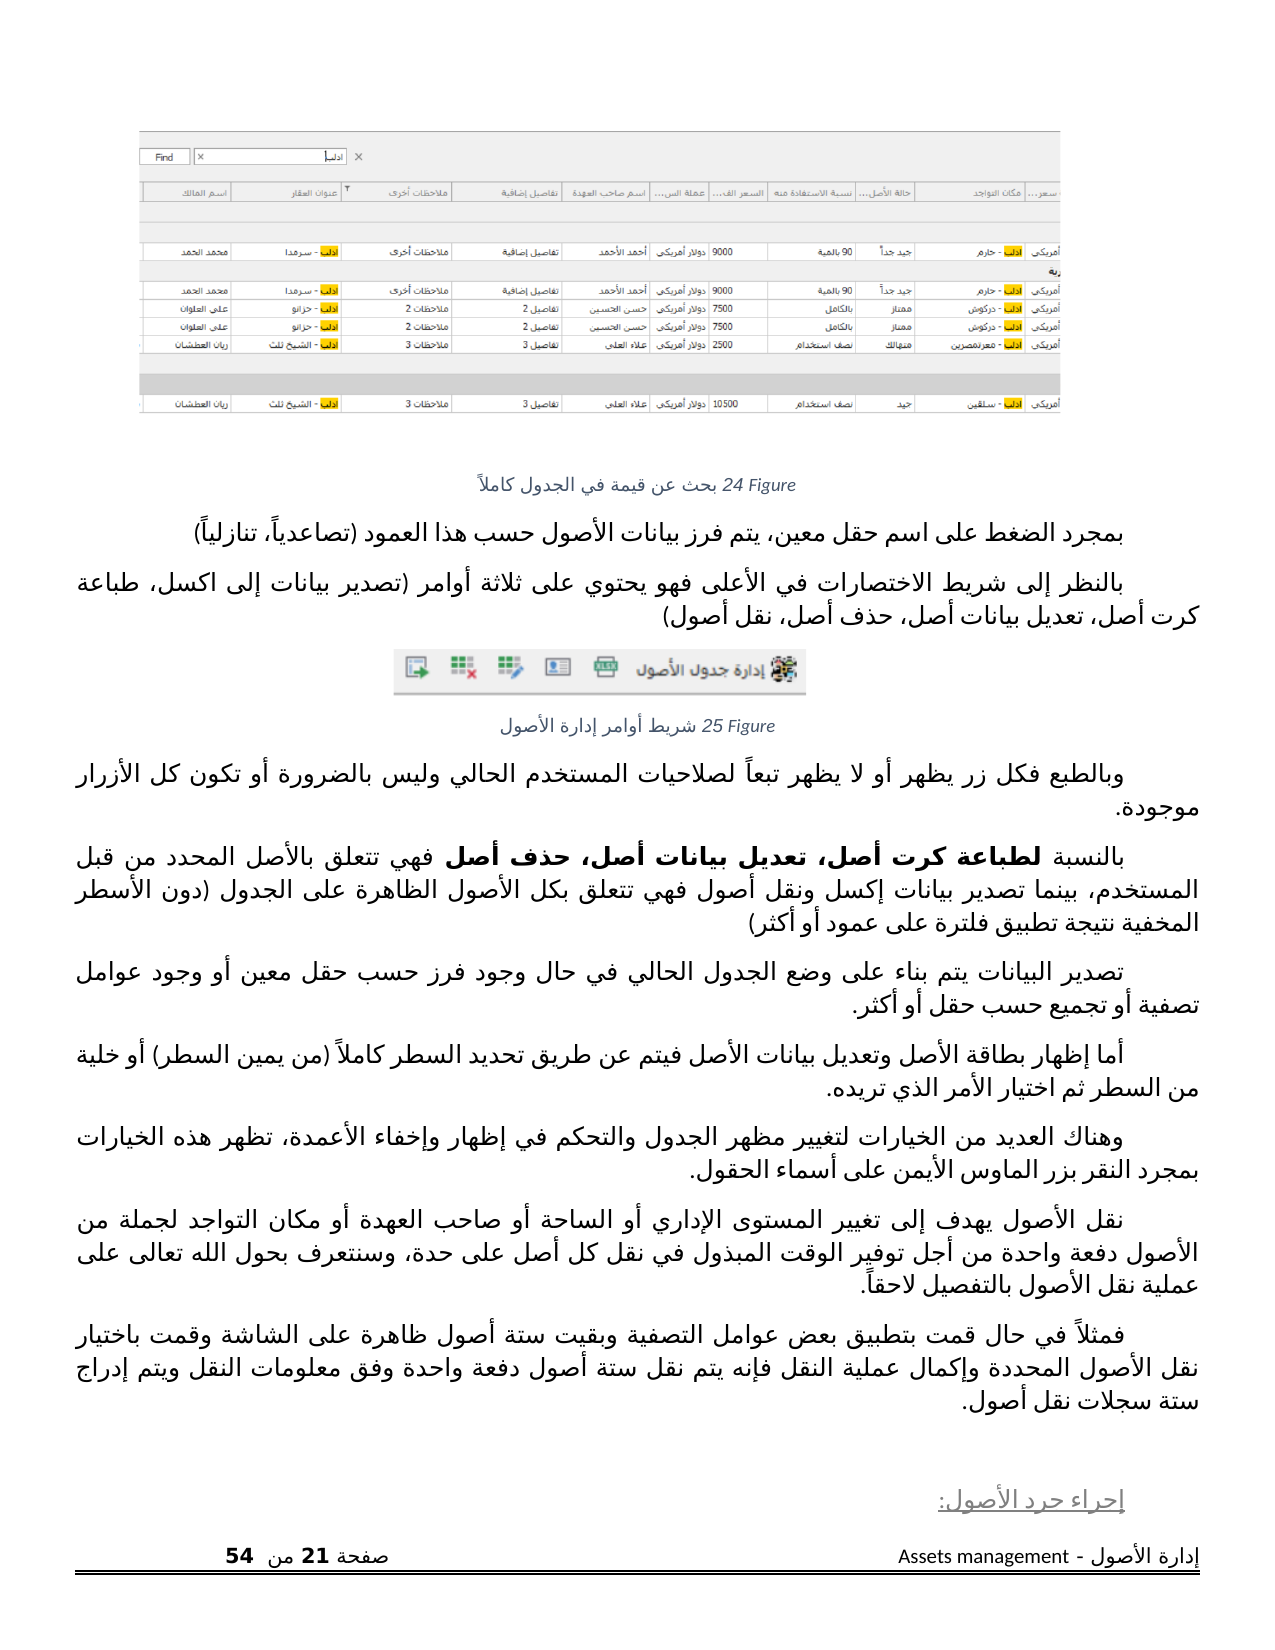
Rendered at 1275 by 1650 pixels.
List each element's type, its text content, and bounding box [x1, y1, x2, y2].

text تصدير البيانات يتم بناء على وضع الجدول الحالي في حال وجود فرز حسب حقل معين أو وجود عوامل تصفية أو تجميع حسب حقل أو أكثر. [75, 956, 1200, 1020]
text أما إظهار بطاقة الأصل وتعديل بيانات الأصل فيتم عن طريق تحديد السطر كاملاً (من يمين السطر) أو خلية من السطر ثم اختيار الأمر الذي تريده. [75, 1039, 1200, 1102]
text بالنظر إلى شريط الاختصارات في الأعلى فهو يحتوي على ثلاثة أوامر (تصدير بيانات إلى اكسل، طباعة كرت أصل، تعديل بيانات أصل، حذف أصل، نقل أصول) [75, 567, 1200, 630]
text بمجرد الضغط على اسم حقل معين، يتم فرز بيانات الأصول حسب هذا العمود (تصاعدياً، تنازلياً) [75, 517, 1200, 548]
text وهناك العديد من الخيارات لتغيير مظهر الجدول والتحكم في إظهار وإخفاء الأعمدة، تظهر هذه الخيارات بمجرد النقر بزر الماوس الأيمن على أسماء الحقول. [75, 1121, 1200, 1185]
text بالنسبة لطباعة كرت أصل، تعديل بيانات أصل، حذف أصل فهي تتعلق بالأصل المحدد من قبل المستخدم، بينما تصدير بيانات إكسل ونقل أصول فهي تتعلق بكل الأصول الظاهرة على الجدول (دون الأسطر المخفية نتيجة تطبيق فلترة على عمود أو أكثر) [75, 841, 1200, 937]
text فمثلاً في حال قمت بتطبيق بعض عوامل التصفية وبقيت ستة أصول ظاهرة على الشاشة وقمت باختيار نقل الأصول المحددة وإكمال عملية النقل فإنه يتم نقل ستة أصول دفعة واحدة وفق معلومات النقل ويتم إدراج ستة سجلات نقل أصول. [75, 1319, 1200, 1416]
text Figure 25 شريط أوامر إدارة الأصول [75, 714, 1200, 737]
picture [393, 649, 807, 696]
text Figure 24 بحث عن قيمة في الجدول كاملاً [75, 474, 1200, 497]
subtitle إجراء جرد الأصول: [75, 1484, 1200, 1515]
text وبالطبع فكل زر يظهر أو لا يظهر تبعاً لصلاحيات المستخدم الحالي وليس بالضرورة أو تكون كل الأزرار موجودة. [75, 758, 1200, 822]
picture [139, 131, 1061, 455]
text نقل الأصول يهدف إلى تغيير المستوى الإداري أو الساحة أو صاحب العهدة أو مكان التواجد لجملة من الأصول دفعة واحدة من أجل توفير الوقت المبذول في نقل كل أصل على حدة، وسنتعرف بحول الله تعالى على عملية نقل الأصول بالتفصيل لاحقاً. [75, 1204, 1200, 1300]
